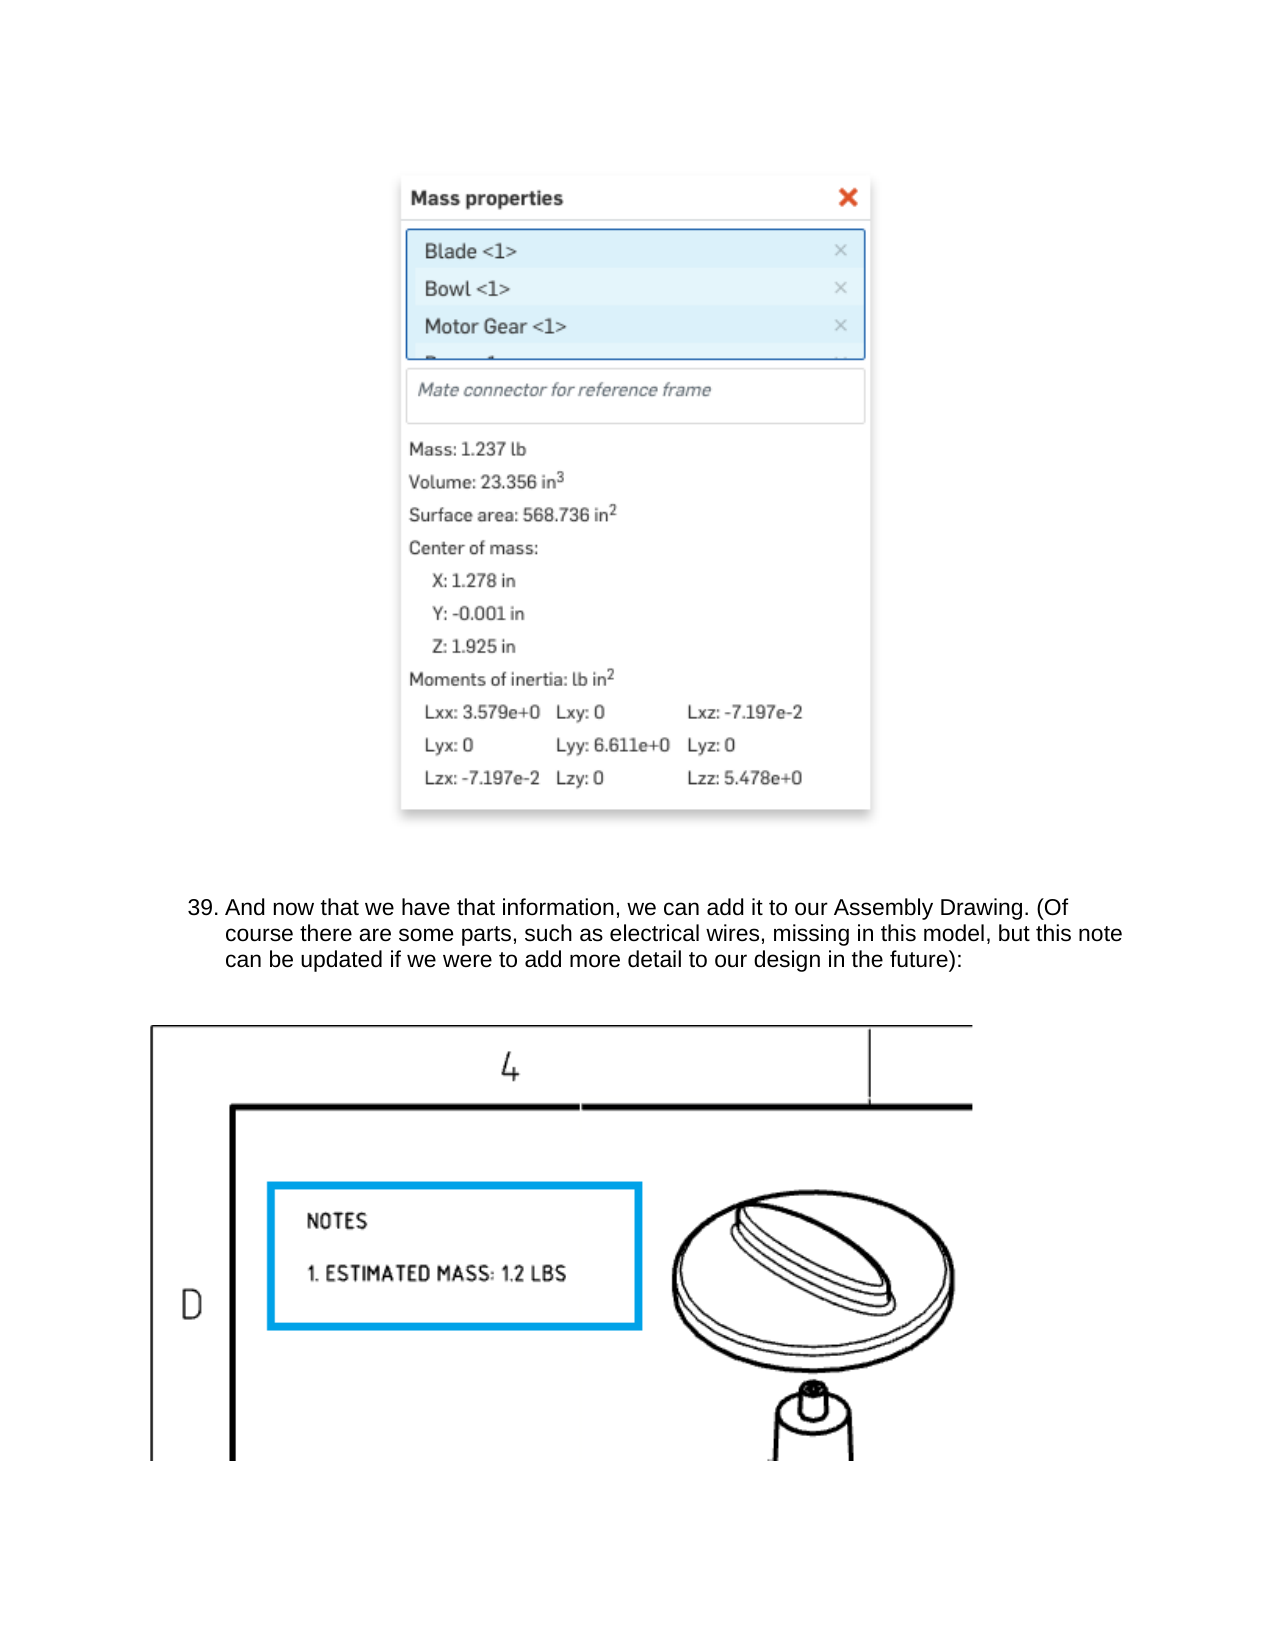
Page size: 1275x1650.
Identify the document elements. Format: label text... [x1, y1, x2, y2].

list And now that we have that information, we can add it to our Assembly Drawing. (Of course there are some parts, such as electrical wires, missing in this model, but this note can be updated if we were to add more detail to our design in the future): [187, 894, 1125, 973]
picture [381, 150, 894, 841]
picture [150, 1025, 982, 1461]
